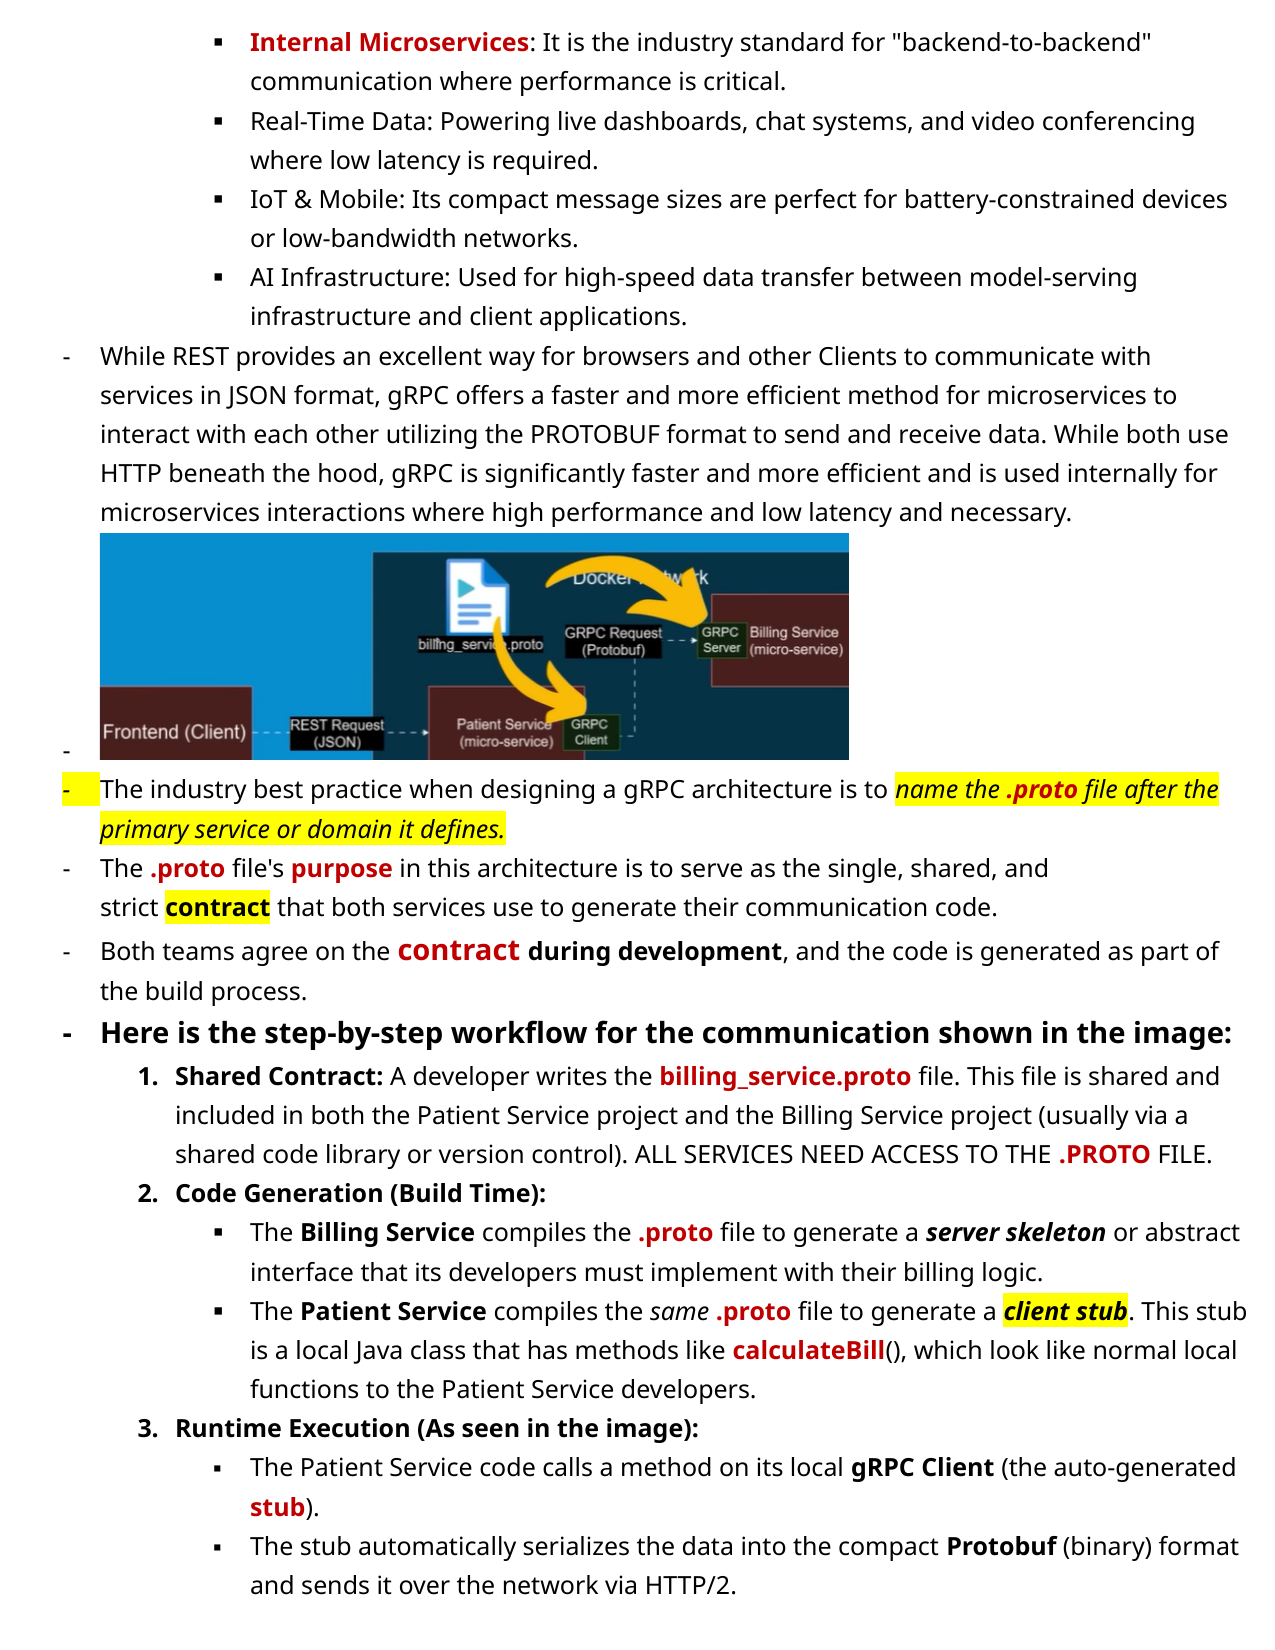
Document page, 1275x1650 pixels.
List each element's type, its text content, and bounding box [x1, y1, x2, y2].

list Code Generation (Build Time): [137, 1176, 1249, 1210]
list AI Infrastructure: Used for high-speed data transfer between model-serving infrastructure and client applications. [212, 260, 1249, 333]
list The Patient Service code calls a method on its local gRPC Client (the auto-generated stub). [212, 1450, 1249, 1523]
list Here is the step-by-step workflow for the communication shown in the image: [62, 1013, 1249, 1052]
list The Patient Service compiles the same .proto file to generate a client stub. This stub is a local Java class that has methods like calculateBill(), which look like normal local functions to the Patient Service developers. [212, 1293, 1249, 1406]
list The Billing Service compiles the .proto file to generate a server skeleton or abstract interface that its developers must implement with their billing logic. [212, 1215, 1249, 1288]
list Internal Microservices: It is the industry standard for "backend-to-backend" communication where performance is critical. [212, 25, 1249, 98]
list The stub automatically serializes the data into the compact Protobuf (binary) format and sends it over the network via HTTP/2. [212, 1528, 1249, 1602]
picture [287, 551, 849, 760]
list The .proto file's purpose in this architecture is to serve as the single, shared, and strict contract that both services use to generate their communication code. [62, 850, 1249, 924]
list Shared Contract: A developer writes the billing_service.proto file. This file is shared and included in both the Patient Service project and the Billing Service project (usually via a shared code library or version control). ALL SERVICES NEED ACCESS TO THE .PROTO FILE. [137, 1058, 1249, 1171]
picture [99, 685, 257, 760]
list While REST provides an excellent way for browsers and other Clients to communicate with services in JSON format, gRPC offers a faster and more efficient method for microservices to interact with each other utilizing the PROTOBUF format to send and receive data. While both use HTTP beneath the hood, gRPC is significantly faster and more efficient and is used internally for microservices interactions where high performance and low latency and necessary. [62, 338, 1249, 529]
list The industry best practice when designing a gRPC architecture is to name the .proto file after the primary service or domain it defines. [62, 772, 1249, 845]
list Runtime Execution (As seen in the image): [137, 1411, 1249, 1445]
list Real-Time Data: Powering live dashboards, chat systems, and video conferencing where low latency is required. [212, 103, 1249, 176]
list IoT & Mobile: Its compact message sizes are perfect for battery-constrained devices or low-bandwidth networks. [212, 181, 1249, 255]
list Both teams agree on the contract during development, and the code is generated as part of the build process. [62, 929, 1249, 1008]
